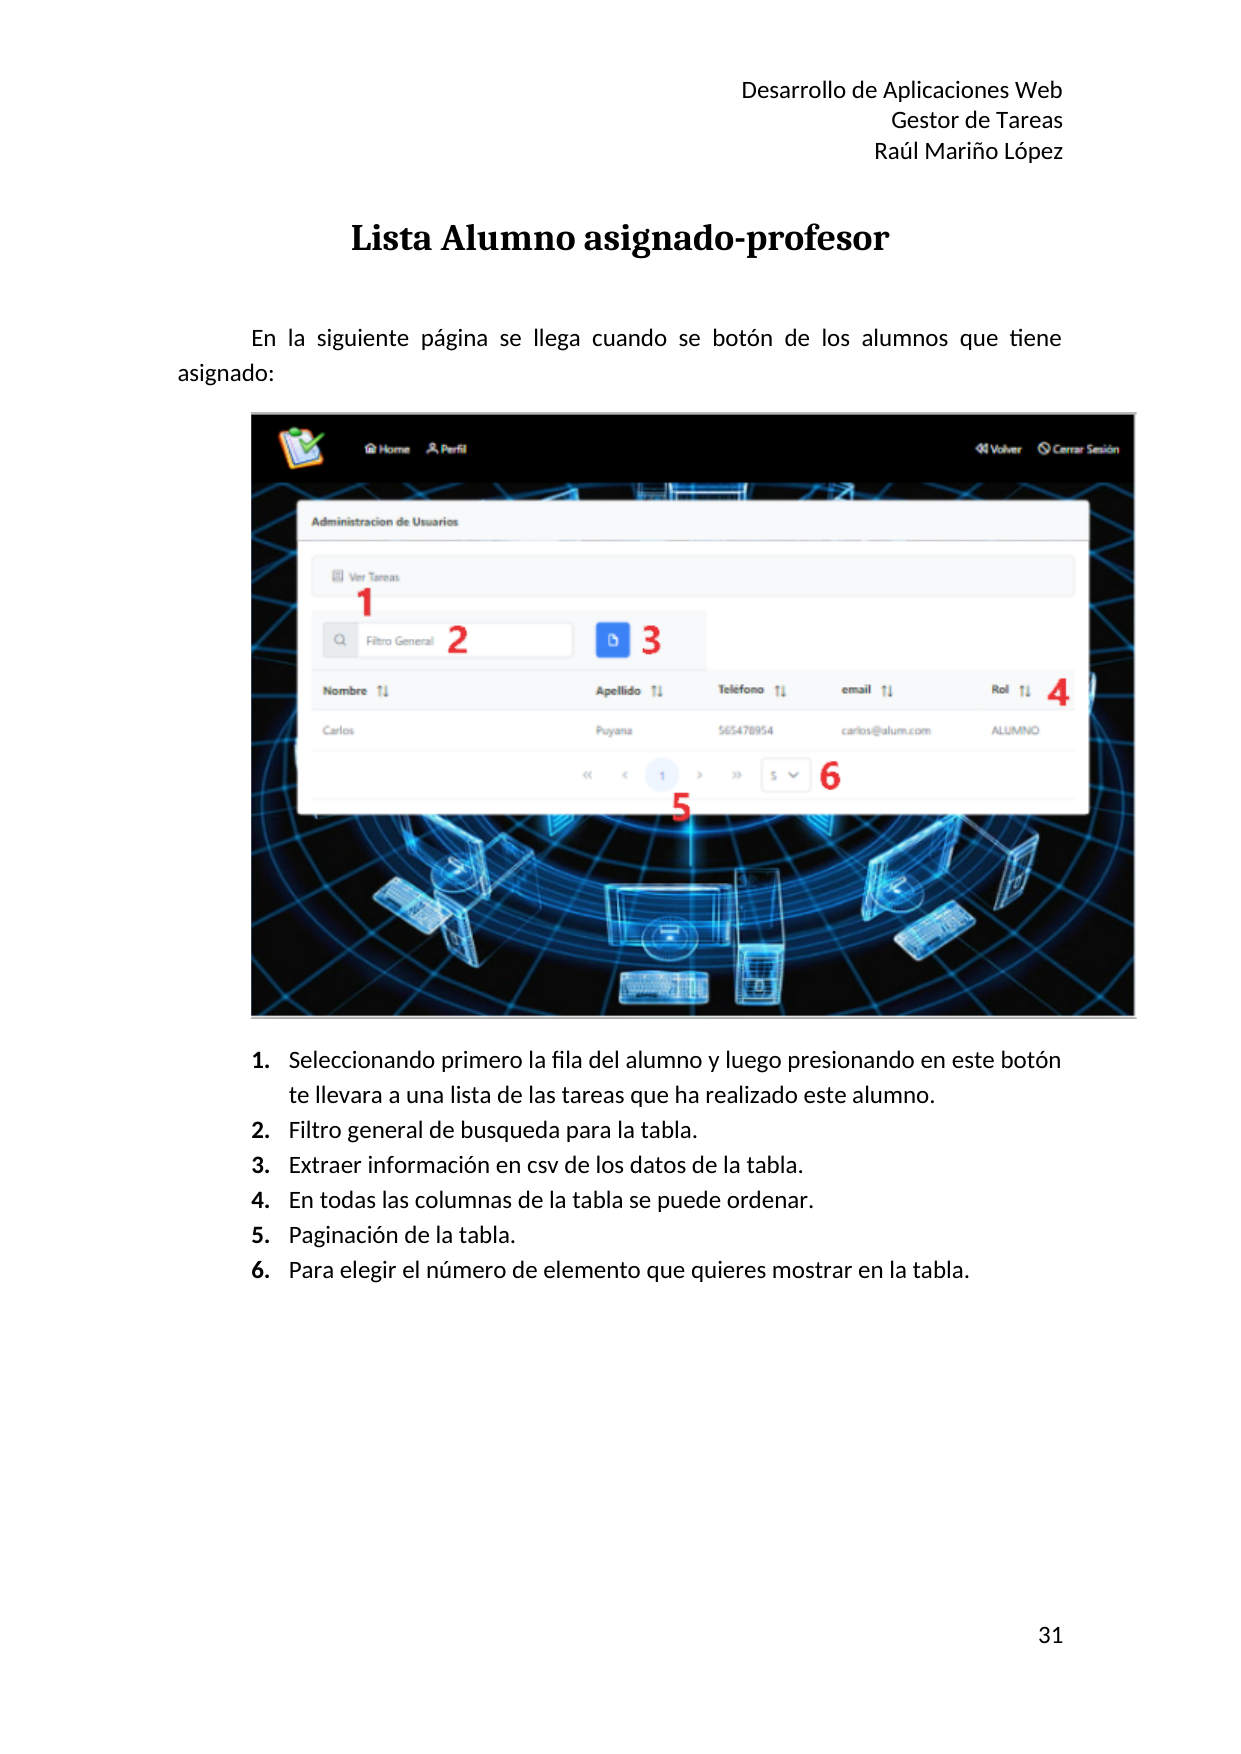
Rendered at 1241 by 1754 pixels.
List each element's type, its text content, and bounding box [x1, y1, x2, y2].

list Filtro general de busqueda para la tabla. [251, 1114, 1063, 1145]
list Paginación de la tabla. [251, 1219, 1063, 1250]
subtitle Lista Alumno asignado-profesor [177, 217, 1063, 260]
picture [251, 412, 1137, 1019]
list Para elegir el número de elemento que quieres mostrar en la tabla. [251, 1254, 1063, 1285]
list Seleccionando primero la fila del alumno y luego presionando en este botón te llevara a una lista de las tareas que ha realizado este alumno. [251, 1044, 1063, 1110]
text En la siguiente página se llega cuando se botón de los alumnos que tiene asignado: [177, 322, 1063, 388]
list Extraer información en csv de los datos de la tabla. [251, 1149, 1063, 1180]
list En todas las columnas de la tabla se puede ordenar. [251, 1184, 1063, 1215]
